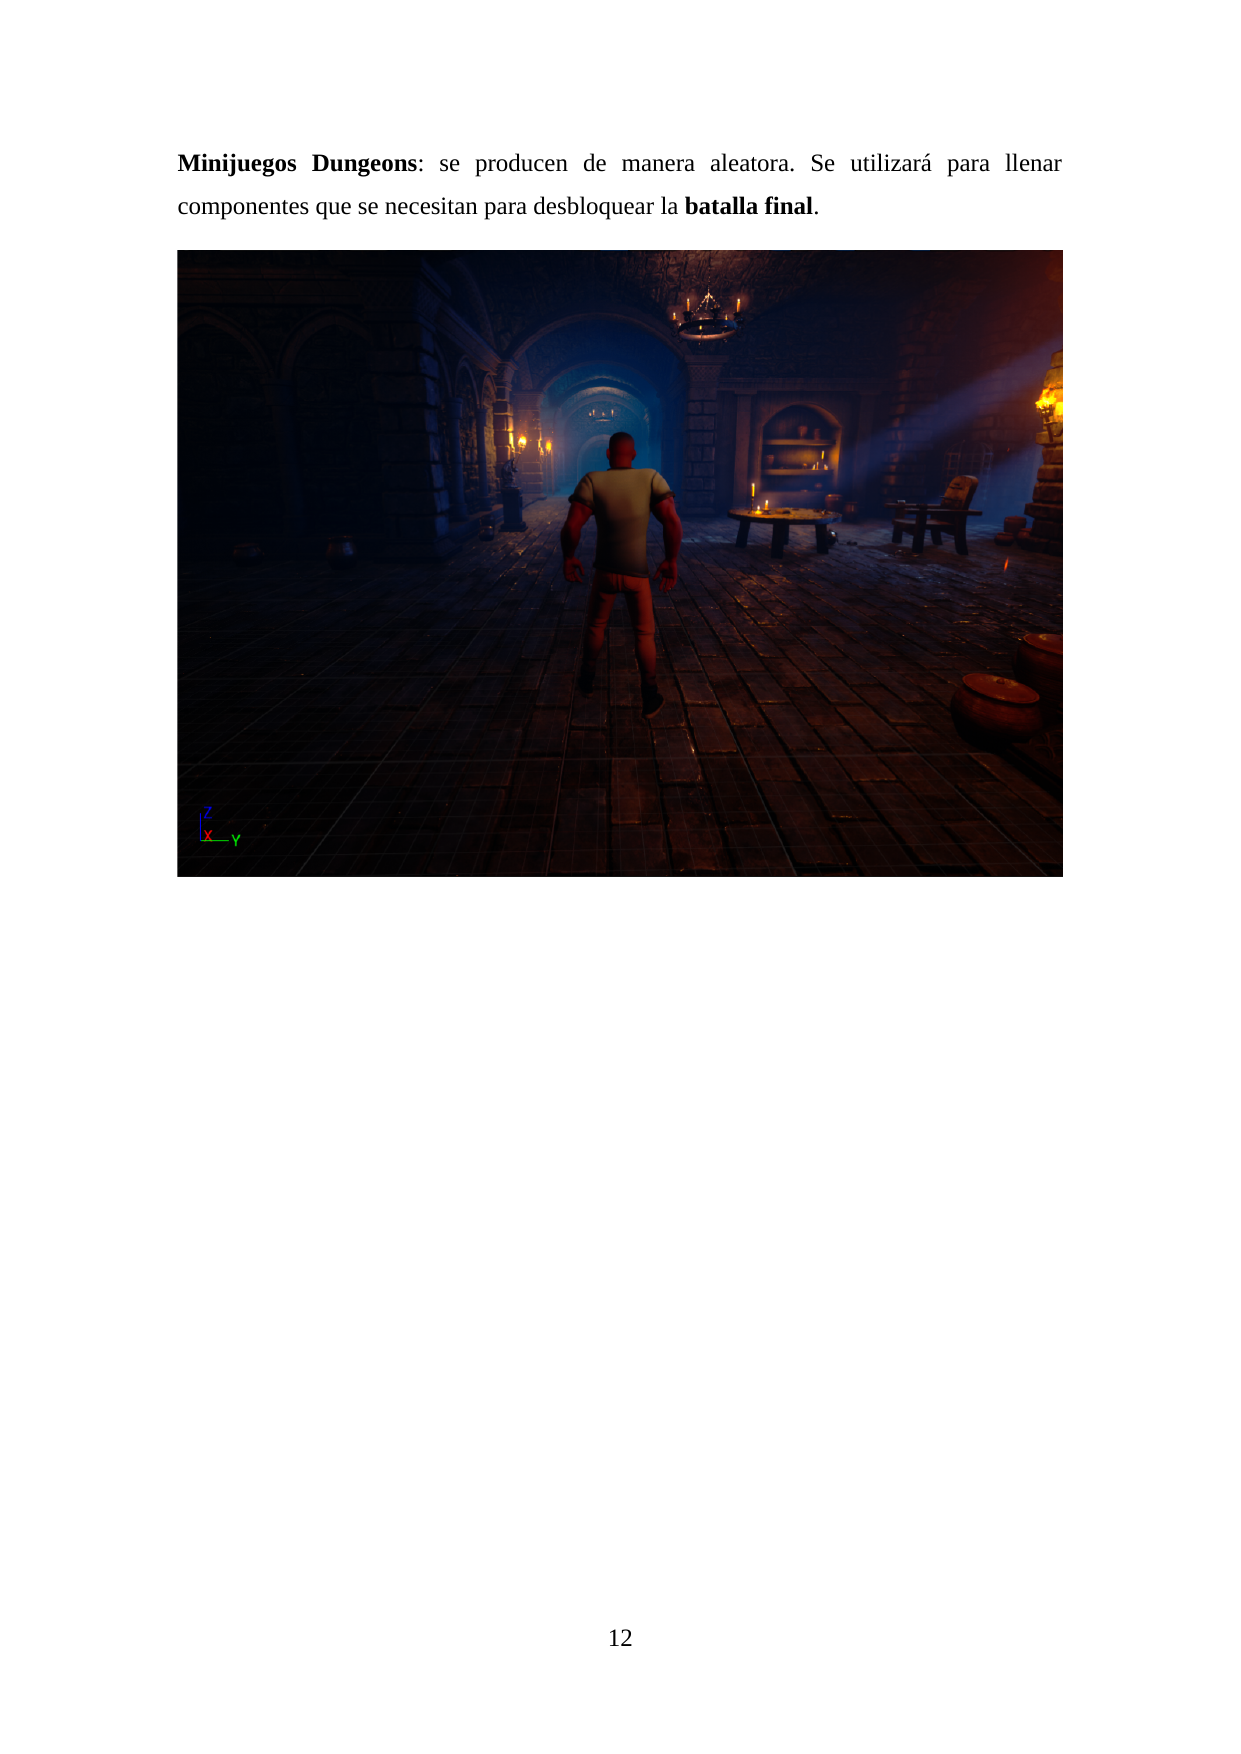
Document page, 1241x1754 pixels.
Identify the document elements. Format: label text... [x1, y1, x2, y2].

text Minijuegos Dungeons: se producen de manera aleatora. Se utilizará para llenar componentes que se necesitan para desbloquear la batalla final. [177, 148, 1063, 219]
picture [177, 250, 1063, 877]
